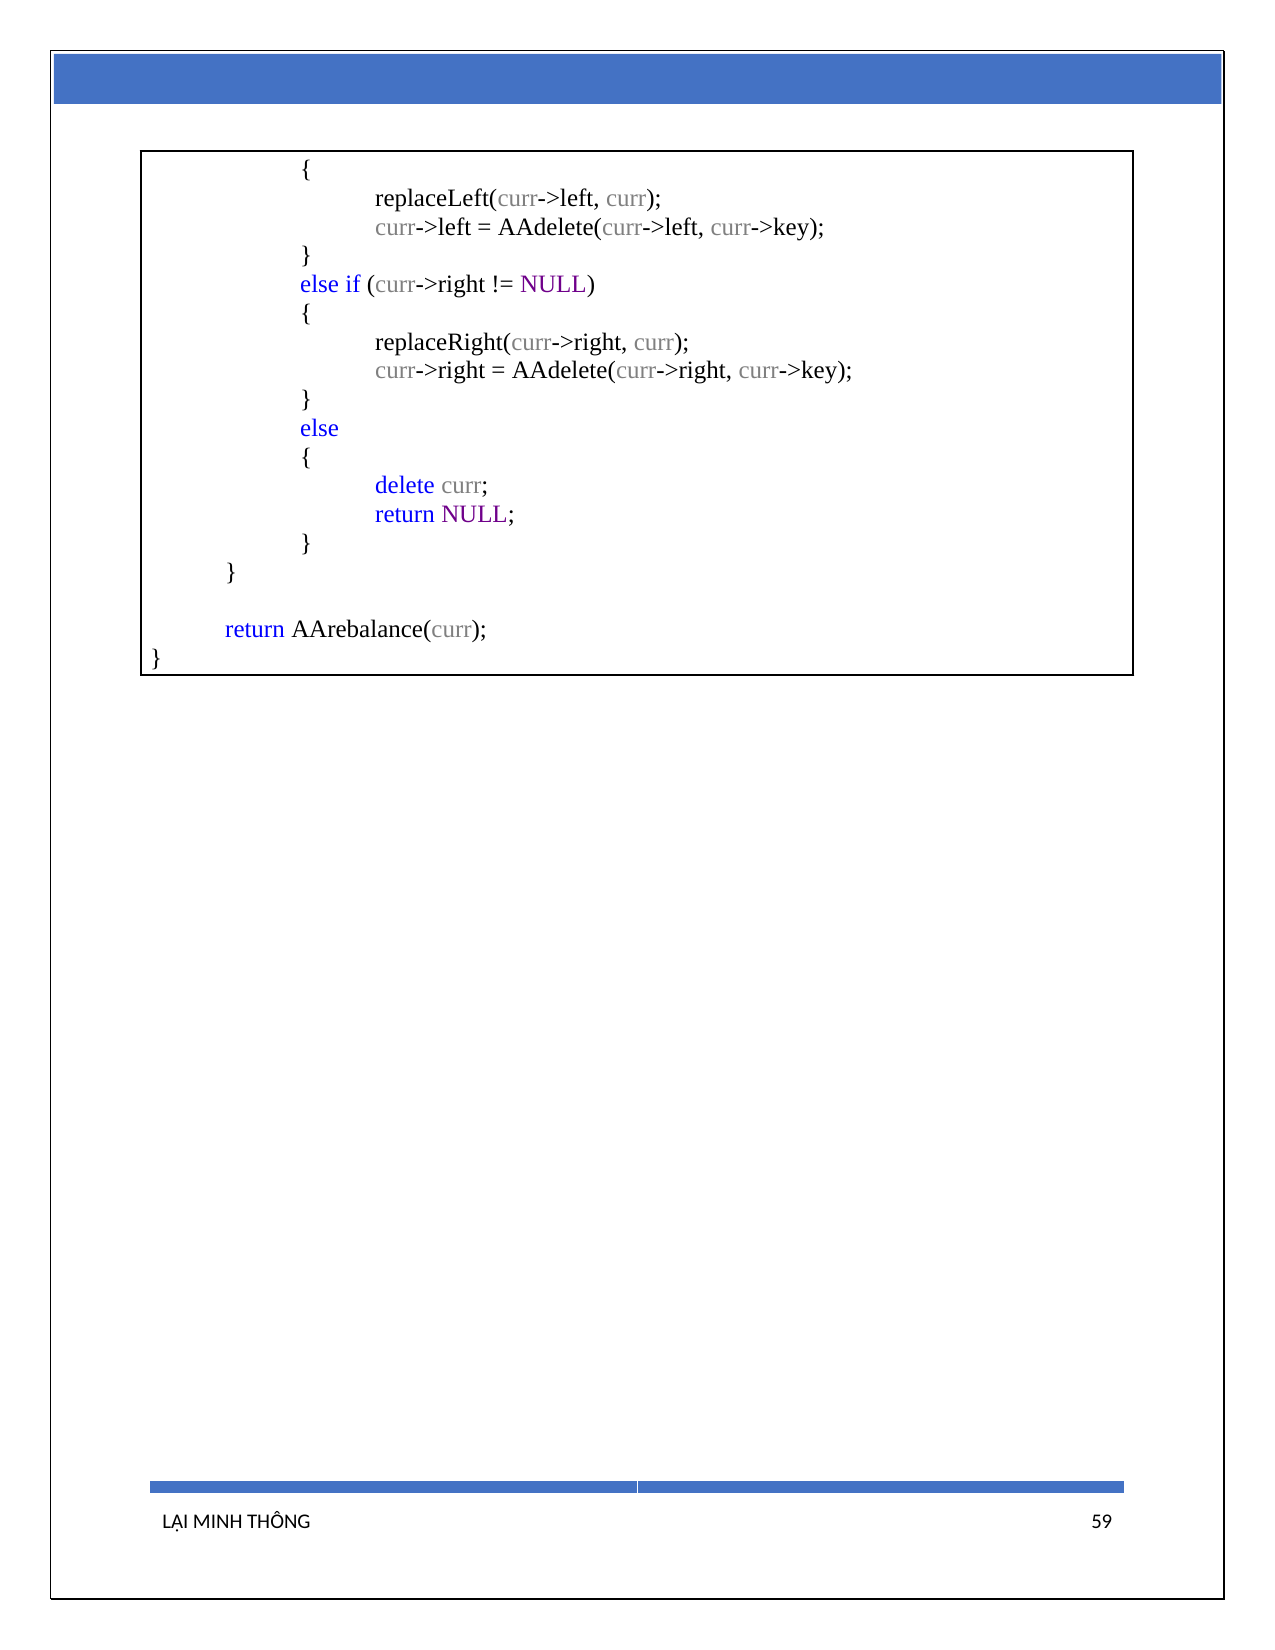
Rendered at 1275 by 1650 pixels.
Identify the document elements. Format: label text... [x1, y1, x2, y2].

text } [150, 384, 1124, 413]
text { [150, 298, 1124, 327]
text return NULL; [150, 499, 1124, 528]
text } [150, 528, 1124, 557]
text { [150, 442, 1124, 470]
text else if (curr->right != NULL) [150, 269, 1124, 298]
text } [150, 557, 1124, 585]
text replaceRight(curr->right, curr); [150, 327, 1124, 355]
text else [150, 413, 1124, 442]
text } [150, 240, 1124, 269]
text { [142, 152, 1132, 183]
text } [142, 639, 1132, 674]
text replaceLeft(curr->left, curr); [150, 183, 1124, 212]
text return AArebalance(curr); [150, 614, 1124, 639]
text delete curr; [150, 470, 1124, 499]
text curr->right = AAdelete(curr->right, curr->key); [150, 355, 1124, 384]
text curr->left = AAdelete(curr->left, curr->key); [150, 212, 1124, 240]
